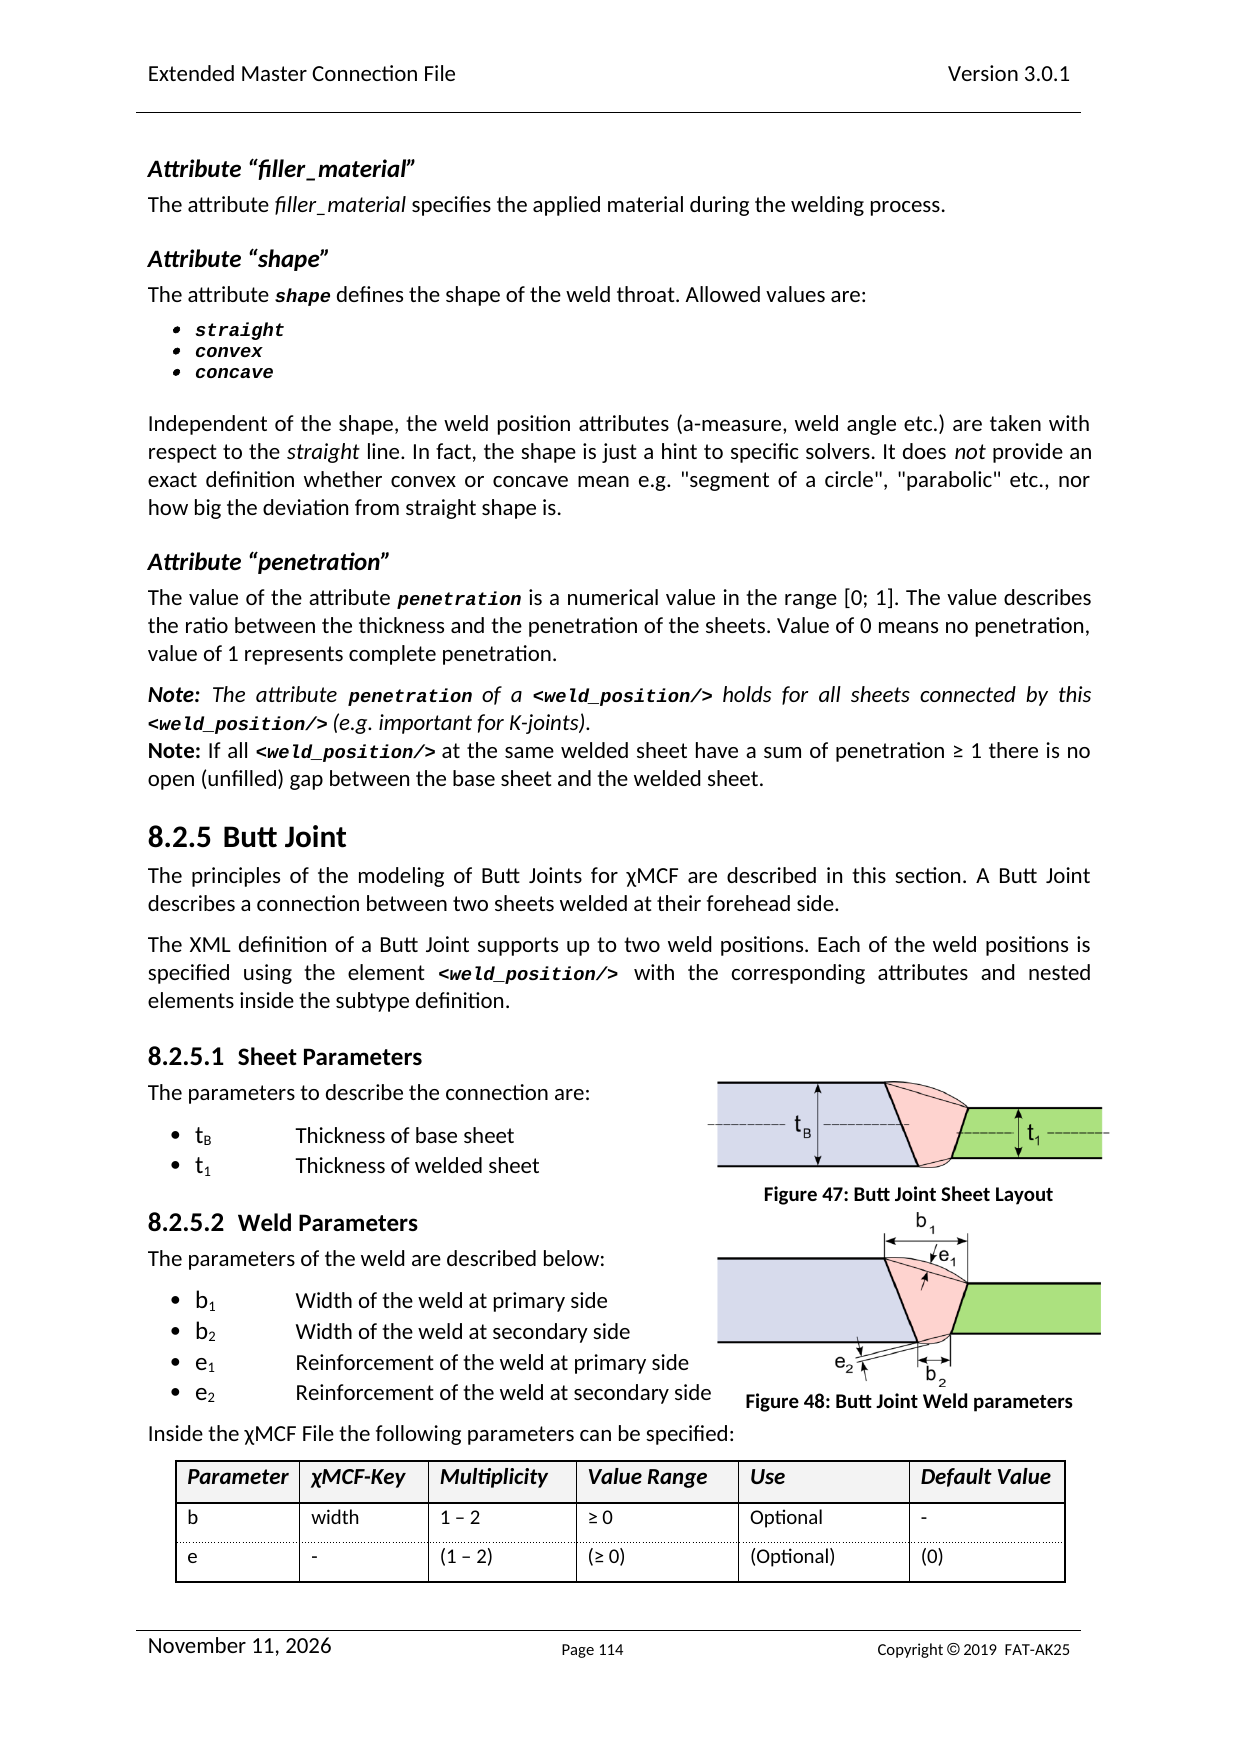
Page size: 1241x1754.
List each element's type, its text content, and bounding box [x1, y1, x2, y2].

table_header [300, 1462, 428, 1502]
text The value of the attribute penetration is a numerical value in the range [0; 1]. The value describes the ratio between the thickness and the penetration of the sheets. Value of 0 means no penetration, value of 1 represents complete penetration. [148, 583, 1092, 667]
list b1 Width of the weld at primary side [171, 1284, 717, 1315]
picture [707, 1081, 1110, 1168]
list t1 Thickness of welded sheet [171, 1149, 1092, 1180]
text Independent of the shape, the weld position attributes (a-measure, weld angle etc.) are taken with respect to the straight line. In fact, the shape is just a hint to specific solvers. It does not provide an exact definition whether convex or concave mean e.g. "segment of a circle", "parabolic" etc., nor how big the deviation from straight shape is. [148, 409, 1092, 522]
list e2 Reinforcement of the weld at secondary side [171, 1376, 1092, 1407]
subtitle The attribute filler_material specifies the applied material during the welding process. [148, 190, 1092, 218]
text The attribute shape defines the shape of the weld throat. Allowed values are: [148, 280, 1092, 308]
text The XML definition of a Butt Joint supports up to two weld positions. Each of the weld positions is specified using the element <weld_position/> with the corresponding attributes and nested elements inside the subtype definition. [148, 930, 1092, 1014]
text The parameters to describe the connection are: [148, 1078, 1092, 1106]
subtitle Weld Parameters [148, 1205, 1092, 1238]
picture [717, 1212, 1101, 1387]
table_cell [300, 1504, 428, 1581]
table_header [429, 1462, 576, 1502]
subtitle Attribute “shape” [148, 243, 1092, 274]
list e1 Reinforcement of the weld at primary side [171, 1346, 717, 1376]
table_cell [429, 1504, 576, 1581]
list b2 Width of the weld at secondary side [171, 1315, 717, 1346]
text Note: If all <weld_position/> at the same welded sheet have a sum of penetration ≥ 1 there is no open (unfilled) gap between the base sheet and the welded sheet. [148, 736, 1092, 792]
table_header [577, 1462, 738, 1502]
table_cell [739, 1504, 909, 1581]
subtitle Attribute “filler_material” [148, 154, 1092, 184]
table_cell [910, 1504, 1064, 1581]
subtitle Butt Joint [148, 817, 1092, 855]
list convex [171, 342, 1092, 363]
list straight [171, 321, 1092, 342]
subtitle Sheet Parameters [148, 1039, 1092, 1072]
list concave [171, 363, 1092, 384]
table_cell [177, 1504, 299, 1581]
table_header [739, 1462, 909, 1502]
subtitle Attribute “penetration” [148, 547, 1092, 577]
text The parameters of the weld are described below: [148, 1244, 717, 1272]
text Inside the χMCF File the following parameters can be specified: [148, 1419, 1092, 1447]
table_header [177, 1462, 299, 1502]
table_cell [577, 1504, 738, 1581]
list tB Thickness of base sheet [171, 1119, 707, 1149]
text The principles of the modeling of Butt Joints for χMCF are described in this section. A Butt Joint describes a connection between two sheets welded at their forehead side. [148, 861, 1092, 917]
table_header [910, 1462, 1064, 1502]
text Note: The attribute penetration of a <weld_position/> holds for all sheets connected by this <weld_position/> (e.g. important for K-joints). [148, 680, 1092, 736]
